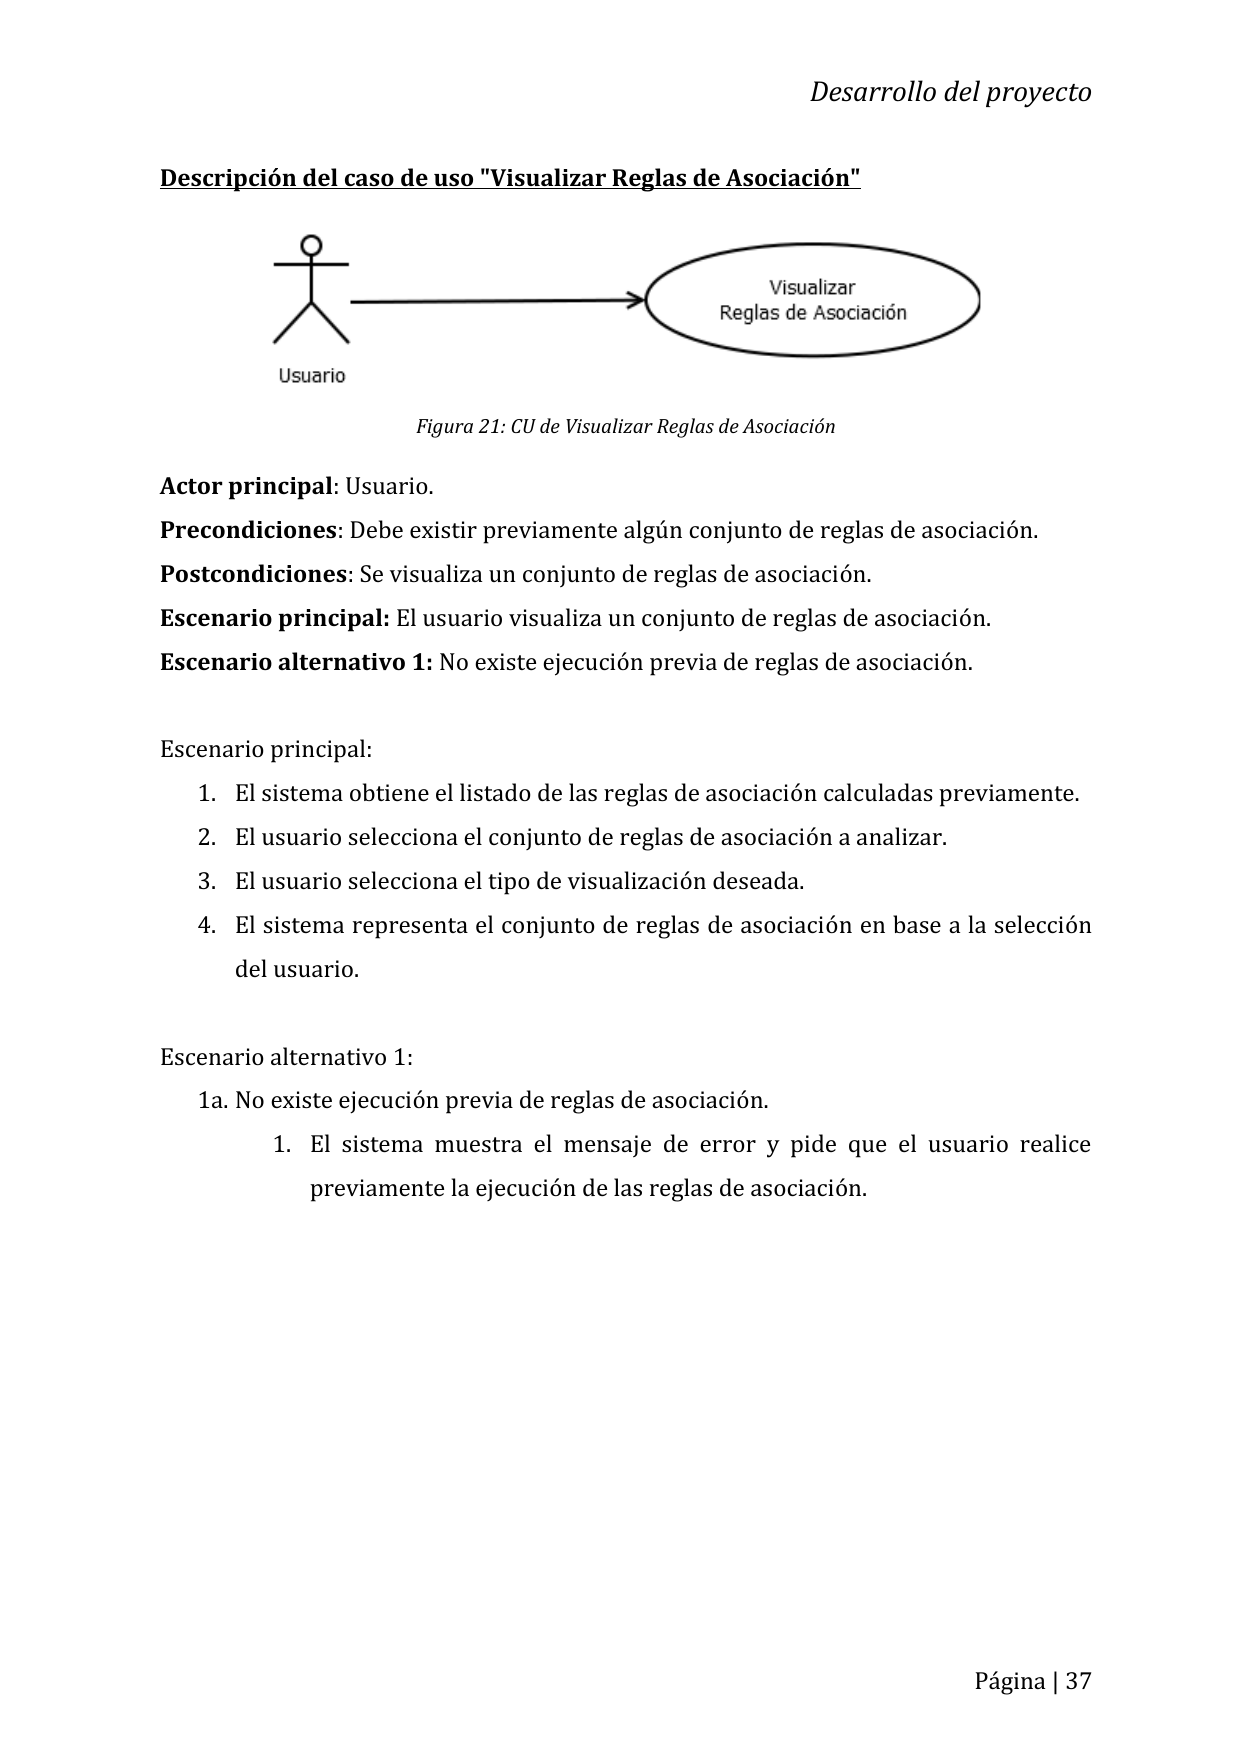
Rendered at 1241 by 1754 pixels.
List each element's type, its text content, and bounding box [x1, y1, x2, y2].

text Actor principal: Usuario. [159, 471, 1092, 500]
picture [271, 216, 981, 389]
text Escenario alternativo 1: No existe ejecución previa de reglas de asociación. [159, 646, 1092, 676]
list El sistema muestra el mensaje de error y pide que el usuario realice previamente la ejecución de las reglas de asociación. [272, 1129, 1092, 1202]
text Escenario principal: El usuario visualiza un conjunto de reglas de asociación. [159, 603, 1092, 632]
list El sistema obtiene el listado de las reglas de asociación calculadas previamente. [197, 778, 1092, 807]
list El sistema representa el conjunto de reglas de asociación en base a la selección del usuario. [197, 909, 1092, 983]
list El usuario selecciona el conjunto de reglas de asociación a analizar. [197, 822, 1092, 851]
text Escenario principal: [159, 734, 1092, 763]
text Postcondiciones: Se visualiza un conjunto de reglas de asociación. [159, 559, 1092, 588]
list El usuario selecciona el tipo de visualización deseada. [197, 866, 1092, 895]
text Precondiciones: Debe existir previamente algún conjunto de reglas de asociación. [159, 515, 1092, 544]
text Escenario alternativo 1: [159, 1041, 1092, 1070]
list No existe ejecución previa de reglas de asociación. [197, 1085, 1092, 1114]
text Descripción del caso de uso "Visualizar Reglas de Asociación" [159, 162, 1092, 192]
